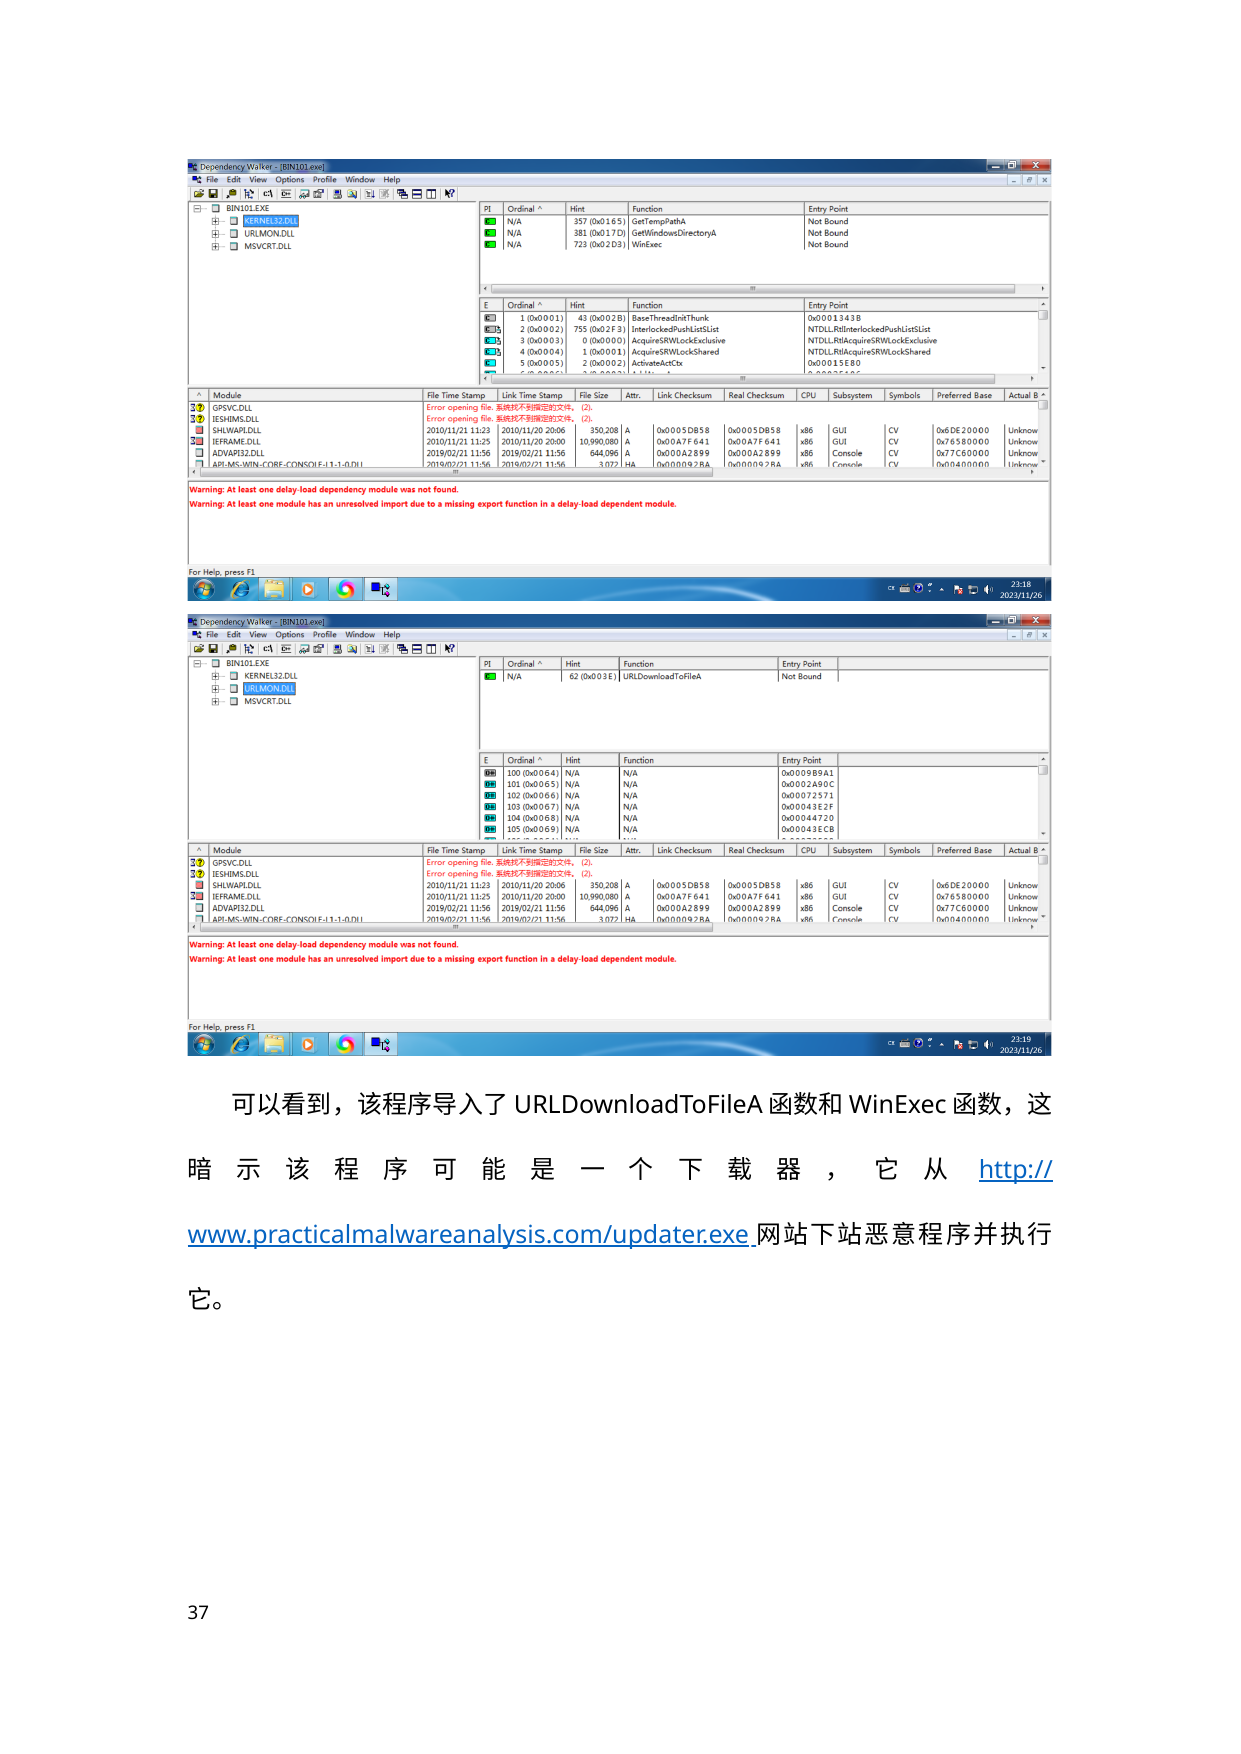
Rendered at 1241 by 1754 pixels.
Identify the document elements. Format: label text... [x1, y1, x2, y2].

picture [187, 159, 1052, 601]
text 可以看到，该程序导入了URLDownloadToFileA函数和WinExec函数，这暗示该程序可能是一个下载器，它从http://www.practicalmalwareanalysis.com/updater.exe网站下站恶意程序并执行它。 [187, 1070, 1053, 1330]
picture [187, 614, 1052, 1056]
